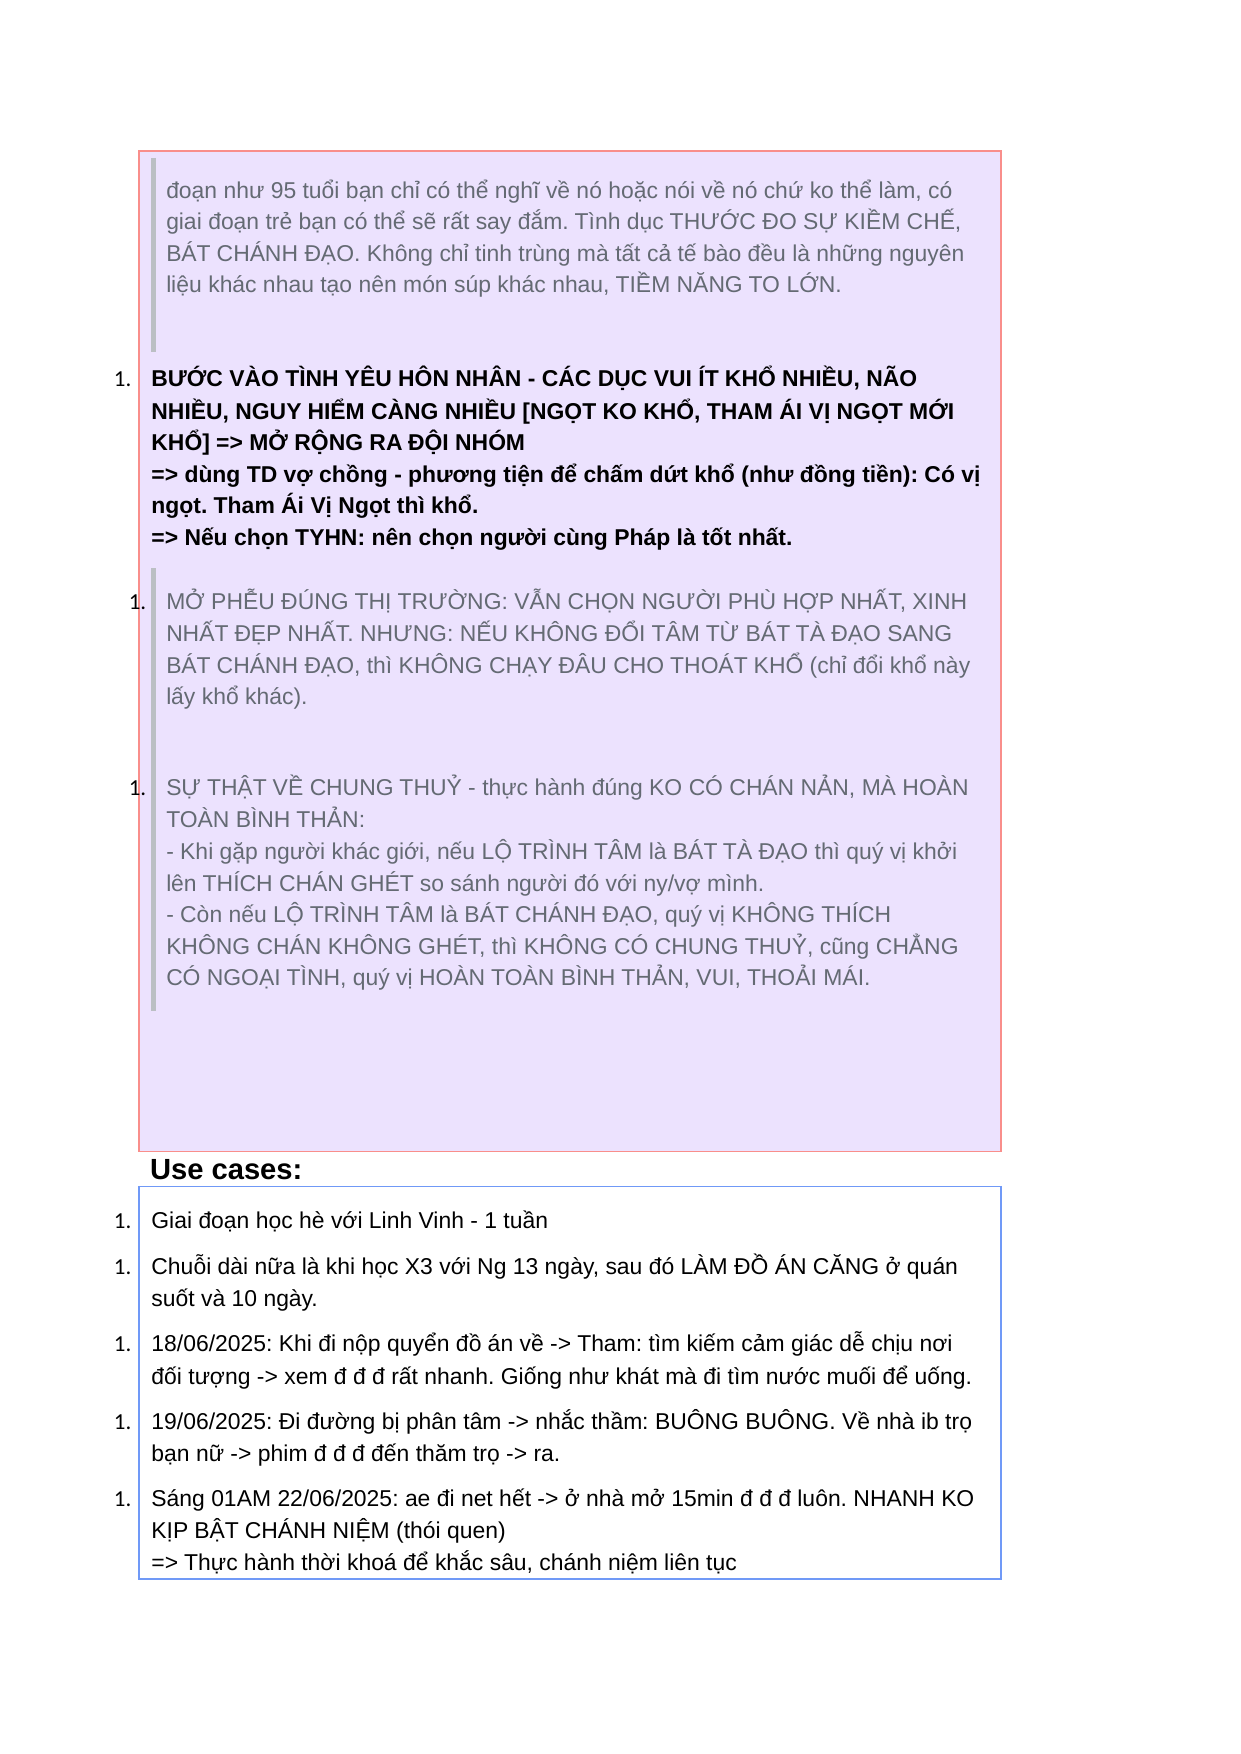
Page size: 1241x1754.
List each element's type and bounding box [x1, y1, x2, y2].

table_header [140, 152, 1000, 1151]
table_header [140, 1187, 1000, 1578]
